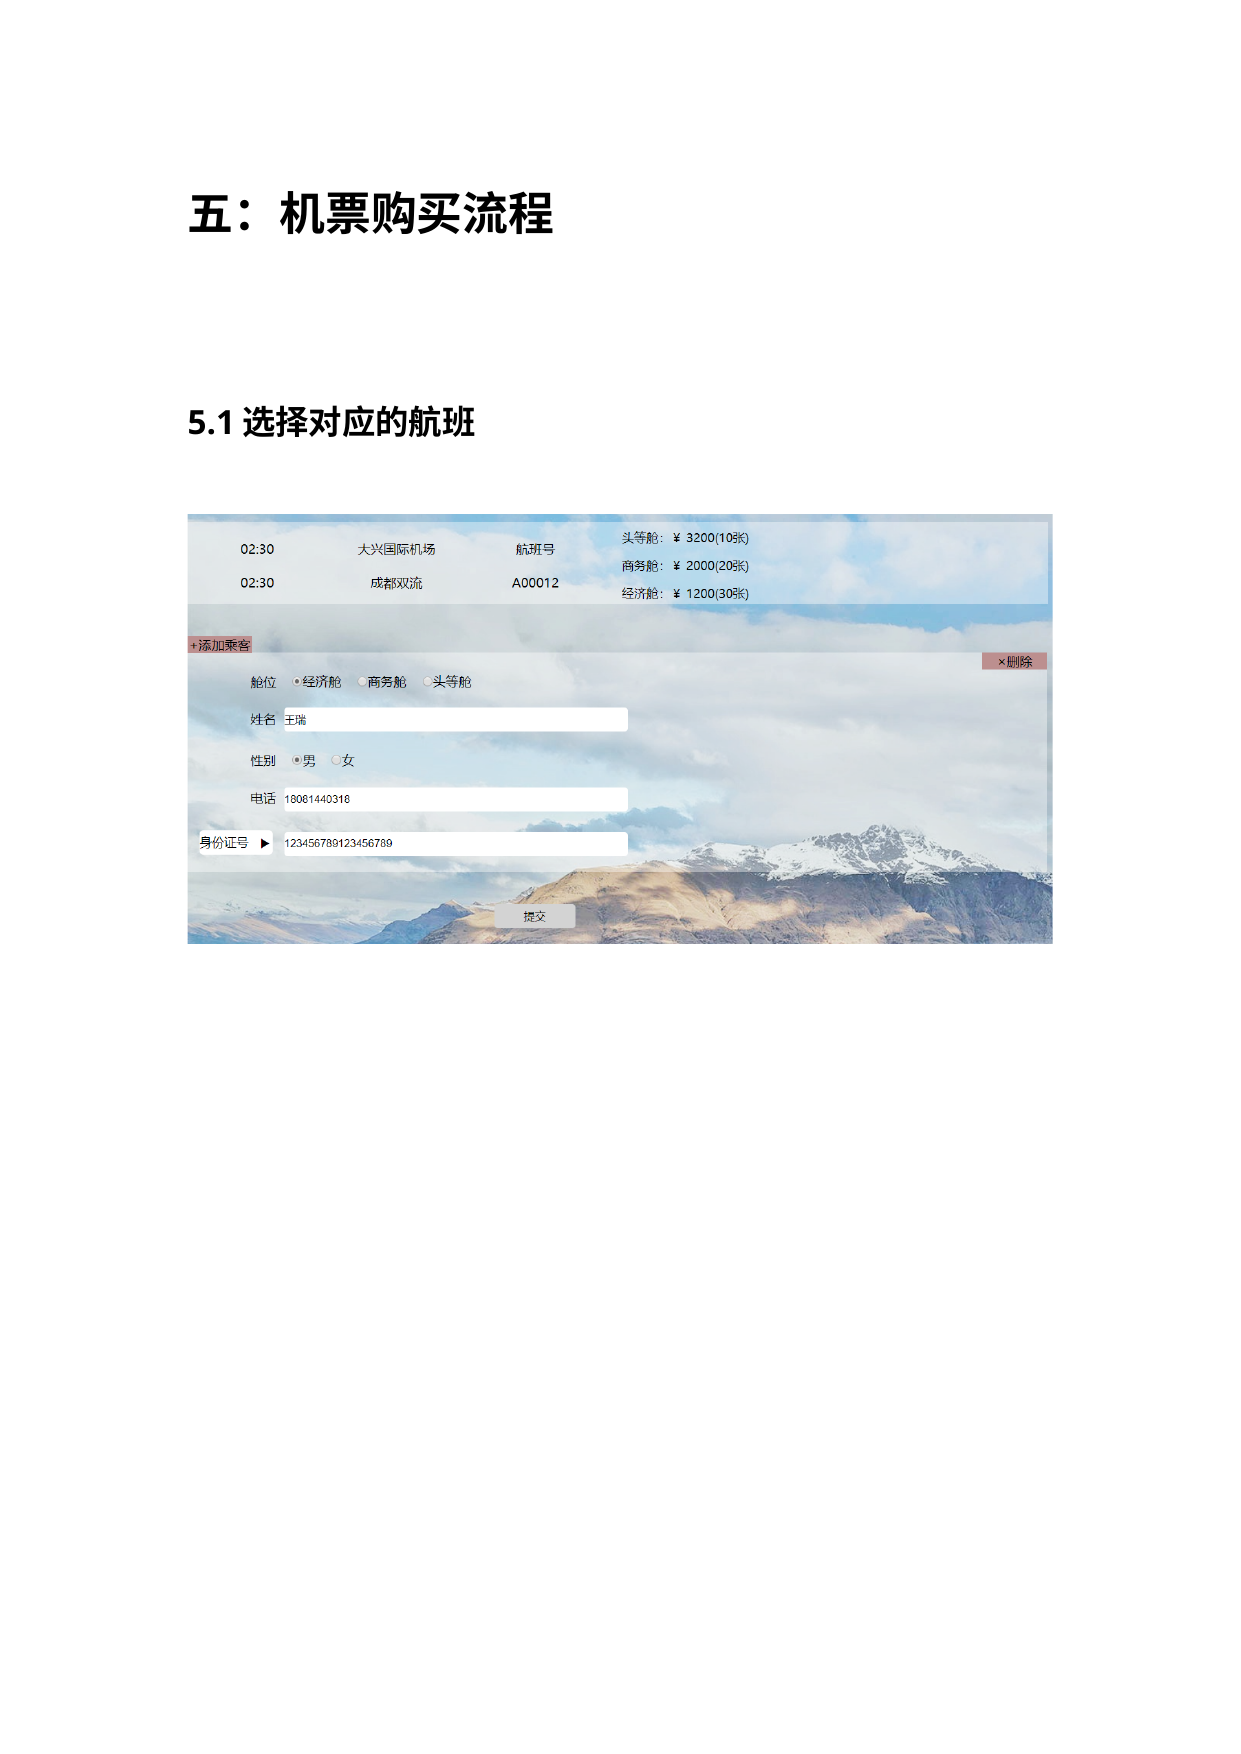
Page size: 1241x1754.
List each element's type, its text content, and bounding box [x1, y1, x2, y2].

subtitle 五：机票购买流程 [187, 162, 1053, 259]
picture [187, 514, 1053, 944]
subtitle 5.1选择对应的航班 [187, 387, 1053, 452]
